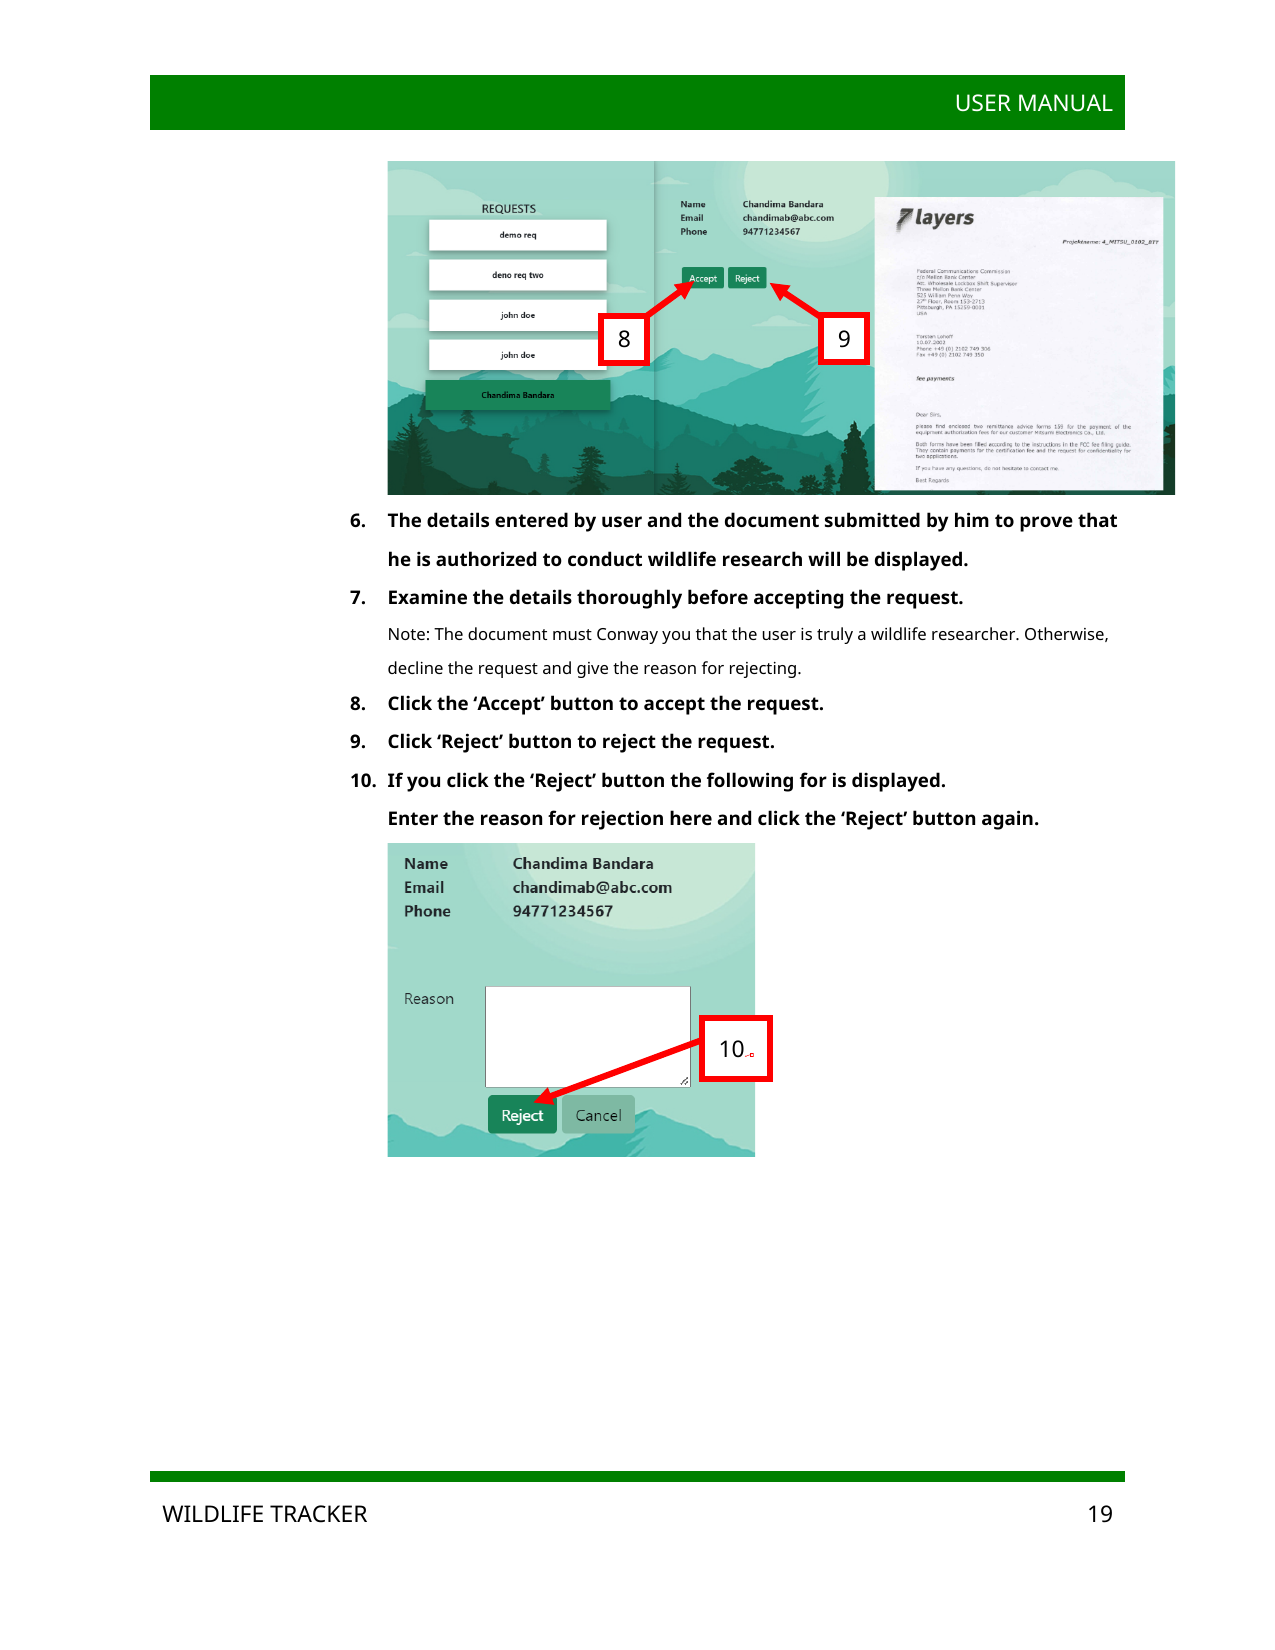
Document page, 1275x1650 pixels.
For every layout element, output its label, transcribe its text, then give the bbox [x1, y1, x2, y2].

text Enter the reason for rejection here and click the ‘Reject’ button again. [387, 805, 1125, 831]
list The details entered by user and the document submitted by him to prove that he is authorized to conduct wildlife research will be displayed. [350, 508, 1125, 571]
text Note: The document must Conway you that the user is truly a wildlife researcher. Otherwise, decline the request and give the reason for rejecting. [387, 622, 1125, 679]
list Click the ‘Accept’ button to accept the request. [350, 690, 1125, 716]
picture [387, 161, 1175, 495]
list If you click the ‘Reject’ button the following for is displayed. [350, 767, 1125, 792]
list Click ‘Reject’ button to reject the request. [350, 729, 1125, 754]
list Examine the details thoroughly before accepting the request. [350, 584, 1125, 609]
